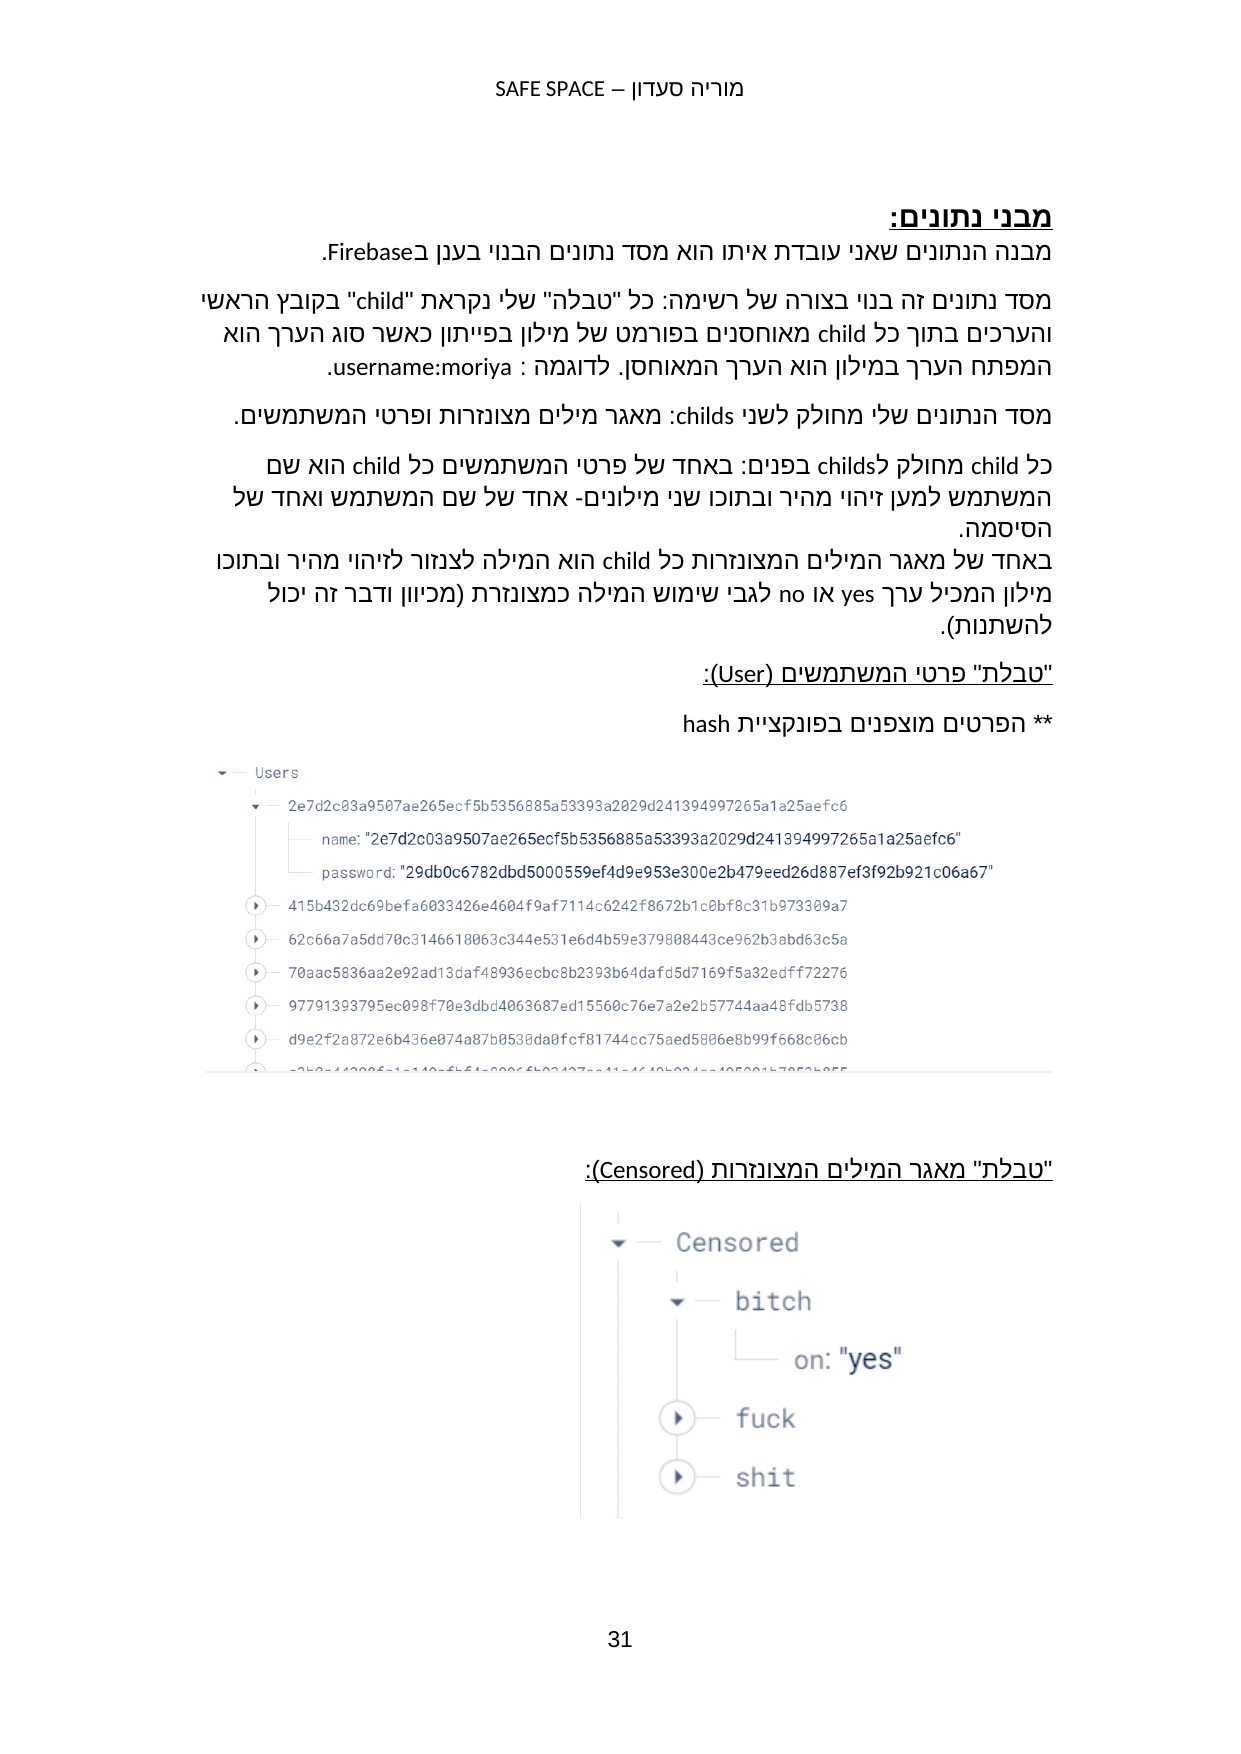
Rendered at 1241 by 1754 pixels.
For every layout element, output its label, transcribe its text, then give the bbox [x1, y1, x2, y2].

text מסד נתונים זה בנוי בצורה של רשימה: כל "טבלה" שלי נקראת "child" בקובץ הראשי והערכים בתוך כל child מאוחסנים בפורמט של מילון בפייתון כאשר סוג הערך הוא המפתח הערך במילון הוא הערך המאוחסן. לדוגמה : username:moriya. [187, 285, 1053, 381]
text מבנה הנתונים שאני עובדת איתו הוא מסד נתונים הבנוי בענן בFirebase. [187, 236, 1053, 266]
text מסד הנתונים שלי מחולק לשני childs: מאגר מילים מצונזרות ופרטי המשתמשים. [187, 401, 1053, 431]
picture [205, 758, 1053, 1073]
text ** הפרטים מוצפנים בפונקציית hash [187, 708, 1053, 738]
text כל child מחולק לchilds בפנים: באחד של פרטי המשתמשים כל child הוא שם המשתמש למען זיהוי מהיר ובתוכו שני מילונים- אחד של שם המשתמש ואחד של הסיסמה. באחד של מאגר המילים המצונזרות כל child הוא המילה לצנזור לזיהוי מהיר ובתוכו מילון המכיל ערך yes או no לגבי שימוש המילה כמצונזרת (מכיוון ודבר זה יכול להשתנות). [187, 450, 1053, 639]
picture [580, 1203, 1053, 1518]
text "טבלת" פרטי המשתמשים (User): [187, 658, 1053, 689]
text "טבלת" מאגר המילים המצונזרות (Censored): [187, 1154, 1053, 1185]
subtitle מבני נתונים: [187, 199, 1053, 233]
